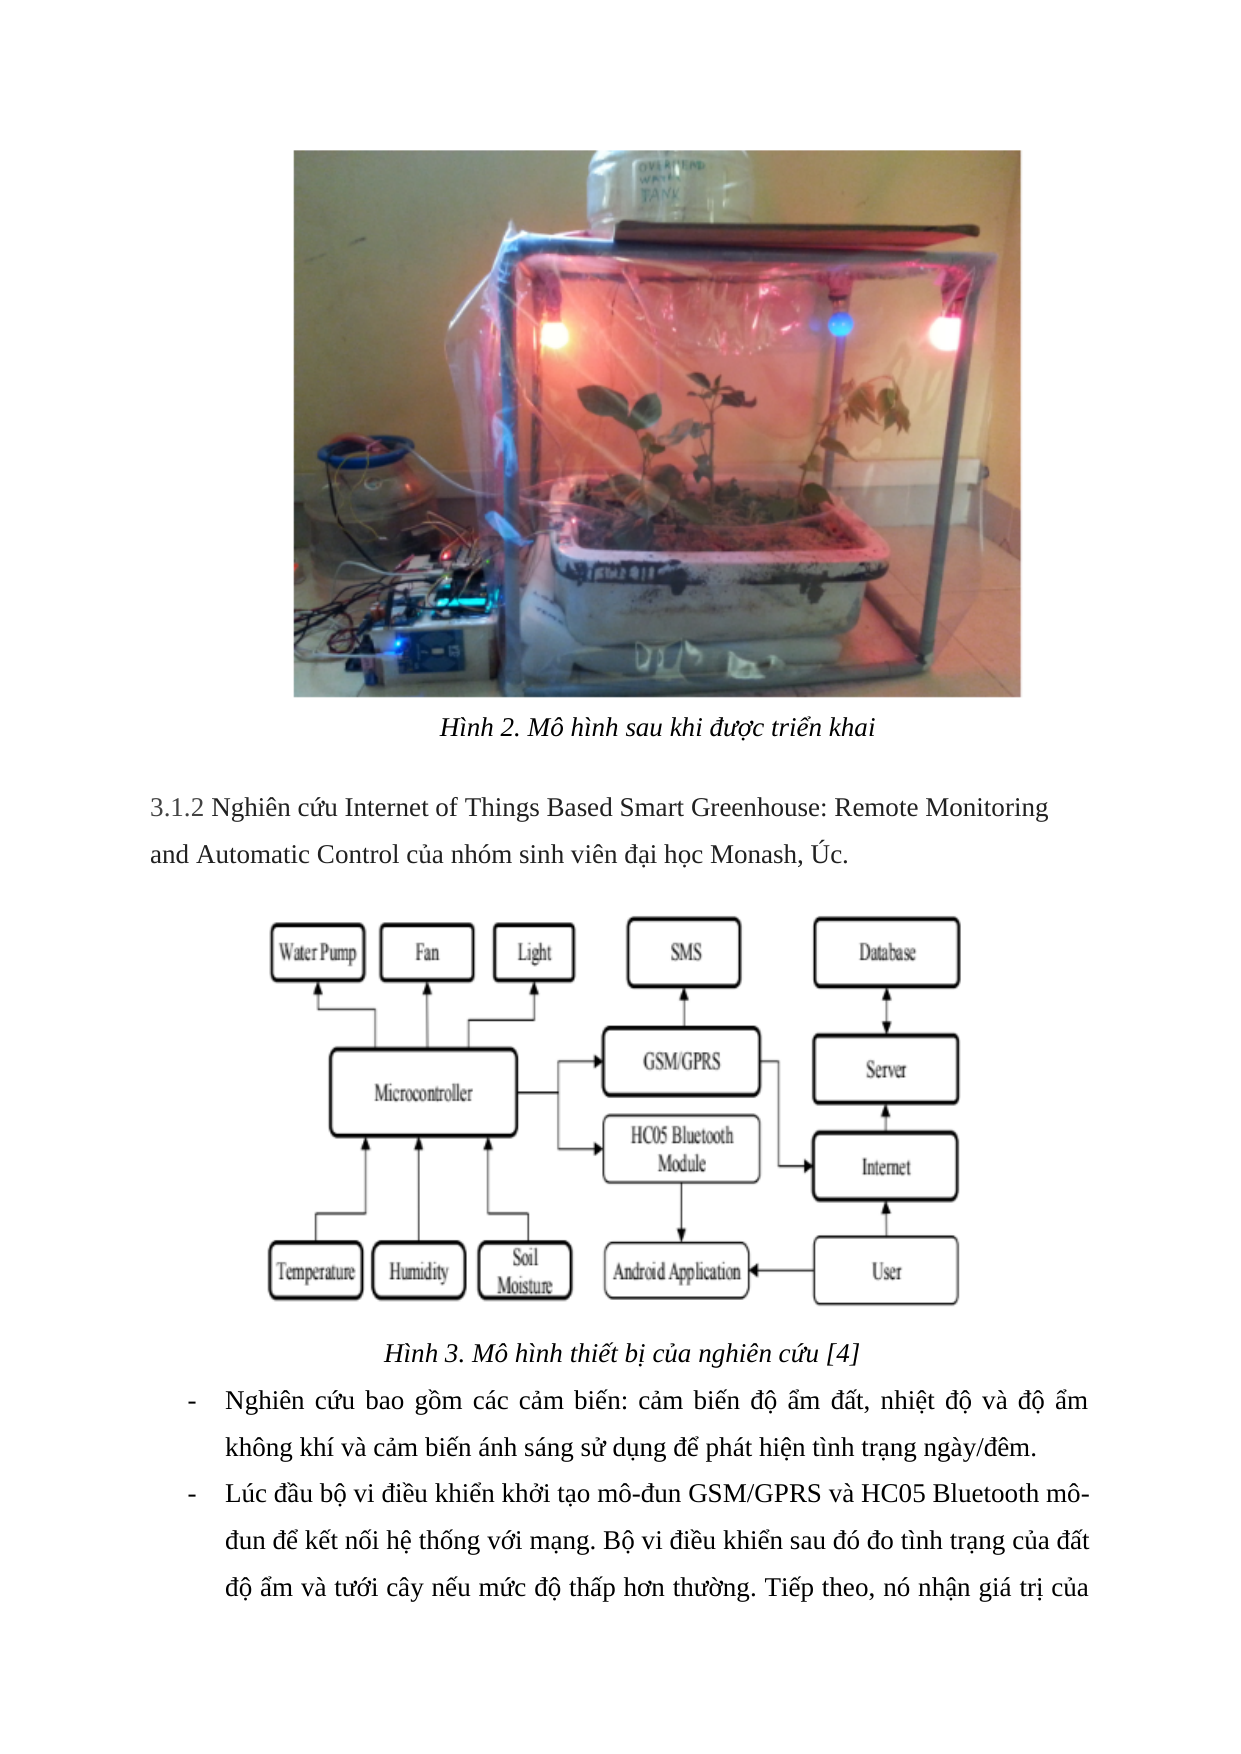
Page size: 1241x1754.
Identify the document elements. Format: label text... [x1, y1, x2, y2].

list Nghiên cứu bao gồm các cảm biến: cảm biến độ ẩm đất, nhiệt độ và độ ẩm không khí và cảm biến ánh sáng sử dụng để phát hiện tình trạng ngày/đêm. [187, 1384, 1090, 1462]
picture [251, 893, 989, 1325]
text Hình 2. Mô hình sau khi được triển khai [225, 712, 1090, 743]
subtitle 3.1.2 Nghiên cứu Internet of Things Based Smart Greenhouse: Remote Monitoring and Automatic Control của nhóm sinh viên đại học Monash, Úc. [150, 792, 1090, 869]
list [187, 1478, 1090, 1602]
picture [292, 150, 1024, 699]
text Hình 3. Mô hình thiết bị của nghiên cứu [4] [150, 1338, 1090, 1369]
